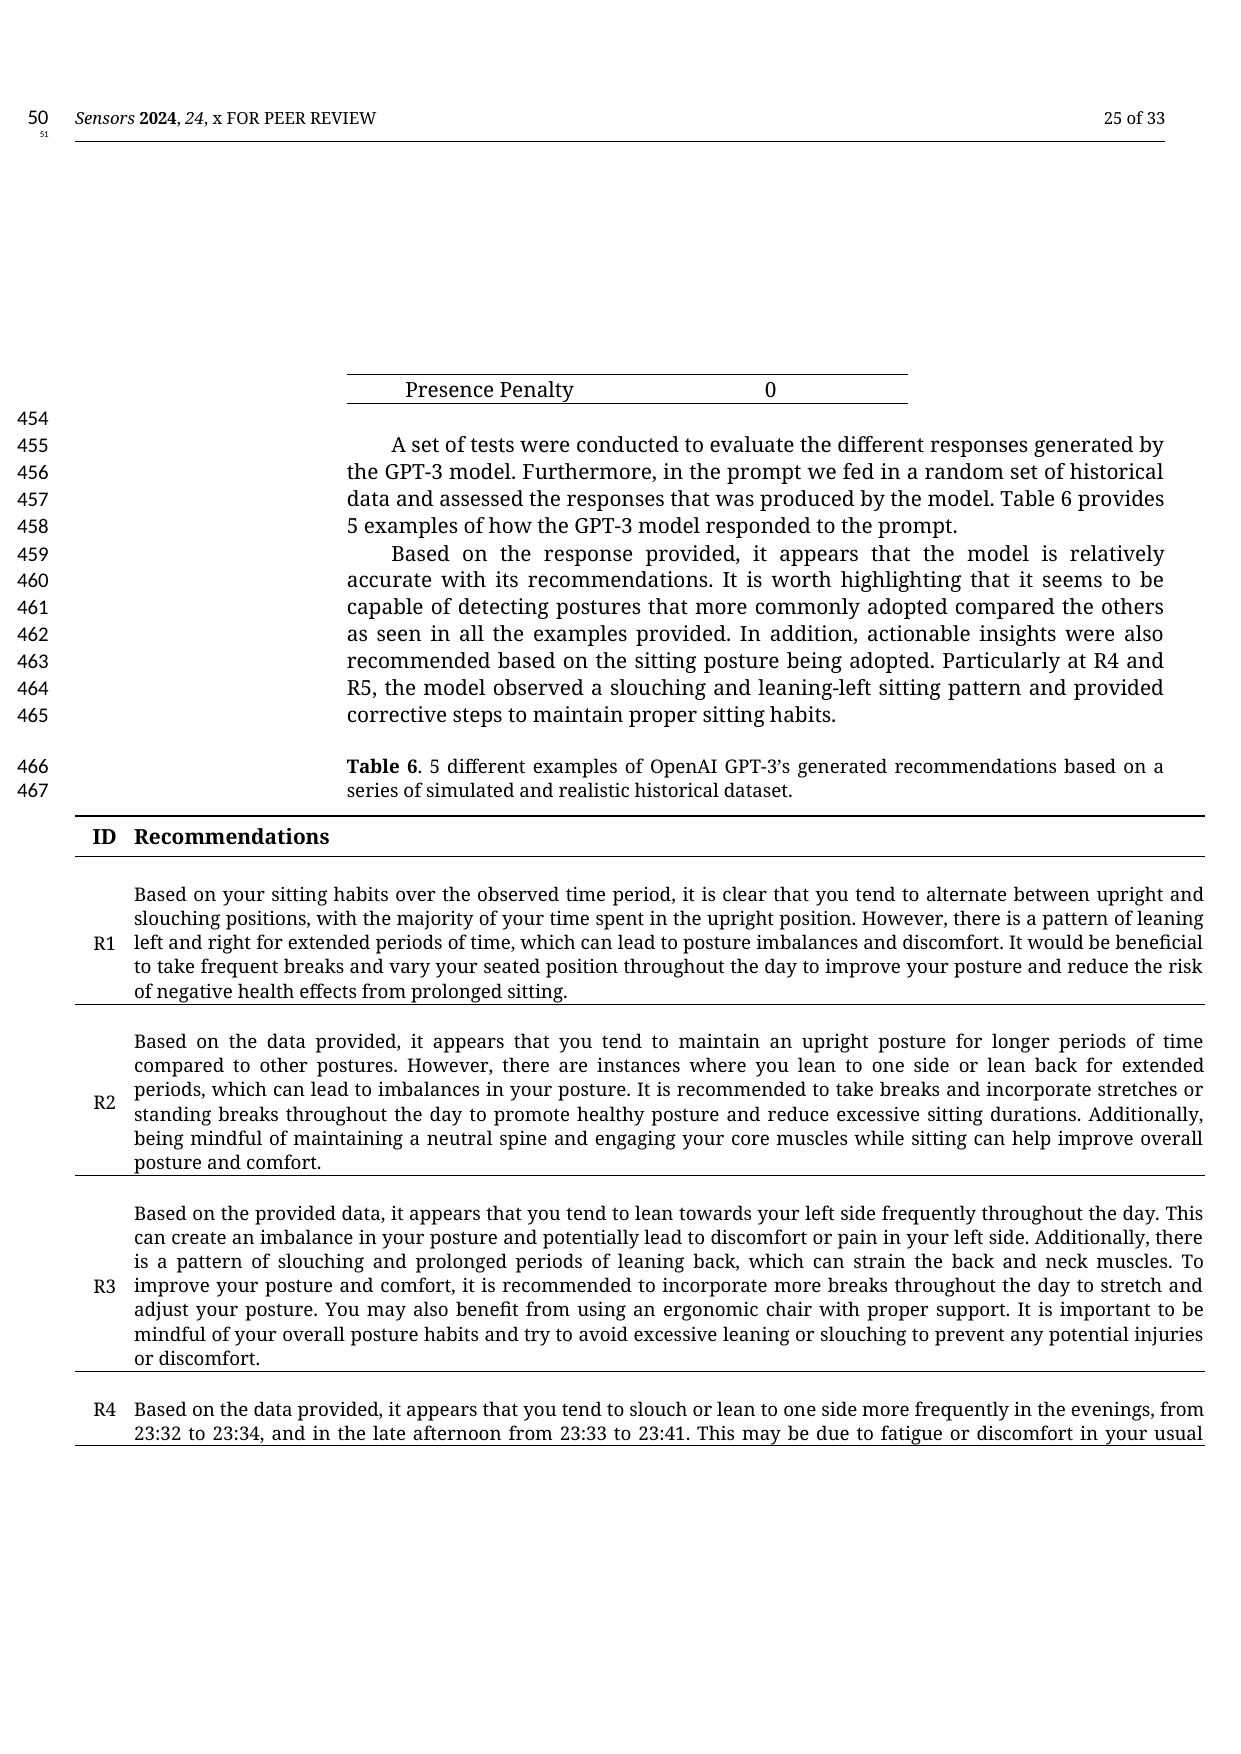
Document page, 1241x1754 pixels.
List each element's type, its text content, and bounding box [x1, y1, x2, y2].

text Table 6. 5 different examples of OpenAI GPT-3’s generated recommendations based on a series of simulated and realistic historical dataset. [347, 754, 1165, 802]
text A set of tests were conducted to evaluate the different responses generated by the GPT-3 model. Furthermore, in the prompt we fed in a random set of historical data and assessed the responses that was produced by the model. Table 6 provides 5 examples of how the GPT-3 model responded to the prompt. [347, 431, 1165, 539]
table_cell R4 [75, 1372, 134, 1445]
table_header Recommendations [134, 817, 1205, 856]
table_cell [134, 1372, 1205, 1445]
table_header ID [75, 817, 134, 856]
table_cell 0 [632, 375, 908, 403]
table_cell R1 [75, 857, 134, 1003]
table_cell Presence Penalty [347, 375, 632, 403]
table_cell R2 [75, 1005, 134, 1175]
table_cell Based on your sitting habits over the observed time period, it is clear that you tend to alternate between upright and slouching positions, with the majority of your time spent in the upright position. However, there is a pattern of leaning left and right for extended periods of time, which can lead to posture imbalances and discomfort. It would be beneficial to take frequent breaks and vary your seated position throughout the day to improve your posture and reduce the risk of negative health effects from prolonged sitting. [134, 857, 1205, 1003]
text Based on the response provided, it appears that the model is relatively accurate with its recommendations. It is worth highlighting that it seems to be capable of detecting postures that more commonly adopted compared the others as seen in all the examples provided. In addition, actionable insights were also recommended based on the sitting posture being adopted. Particularly at R4 and R5, the model observed a slouching and leaning-left sitting pattern and provided corrective steps to maintain proper sitting habits. [347, 539, 1165, 729]
table_cell Based on the data provided, it appears that you tend to maintain an upright posture for longer periods of time compared to other postures. However, there are instances where you lean to one side or lean back for extended periods, which can lead to imbalances in your posture. It is recommended to take breaks and incorporate stretches or standing breaks throughout the day to promote healthy posture and reduce excessive sitting durations. Additionally, being mindful of maintaining a neutral spine and engaging your core muscles while sitting can help improve overall posture and comfort. [134, 1005, 1205, 1175]
table_cell R3 [75, 1176, 134, 1371]
table_cell Based on the provided data, it appears that you tend to lean towards your left side frequently throughout the day. This can create an imbalance in your posture and potentially lead to discomfort or pain in your left side. Additionally, there is a pattern of slouching and prolonged periods of leaning back, which can strain the back and neck muscles. To improve your posture and comfort, it is recommended to incorporate more breaks throughout the day to stretch and adjust your posture. You may also benefit from using an ergonomic chair with proper support. It is important to be mindful of your overall posture habits and try to avoid excessive leaning or slouching to prevent any potential injuries or discomfort. [134, 1176, 1205, 1371]
